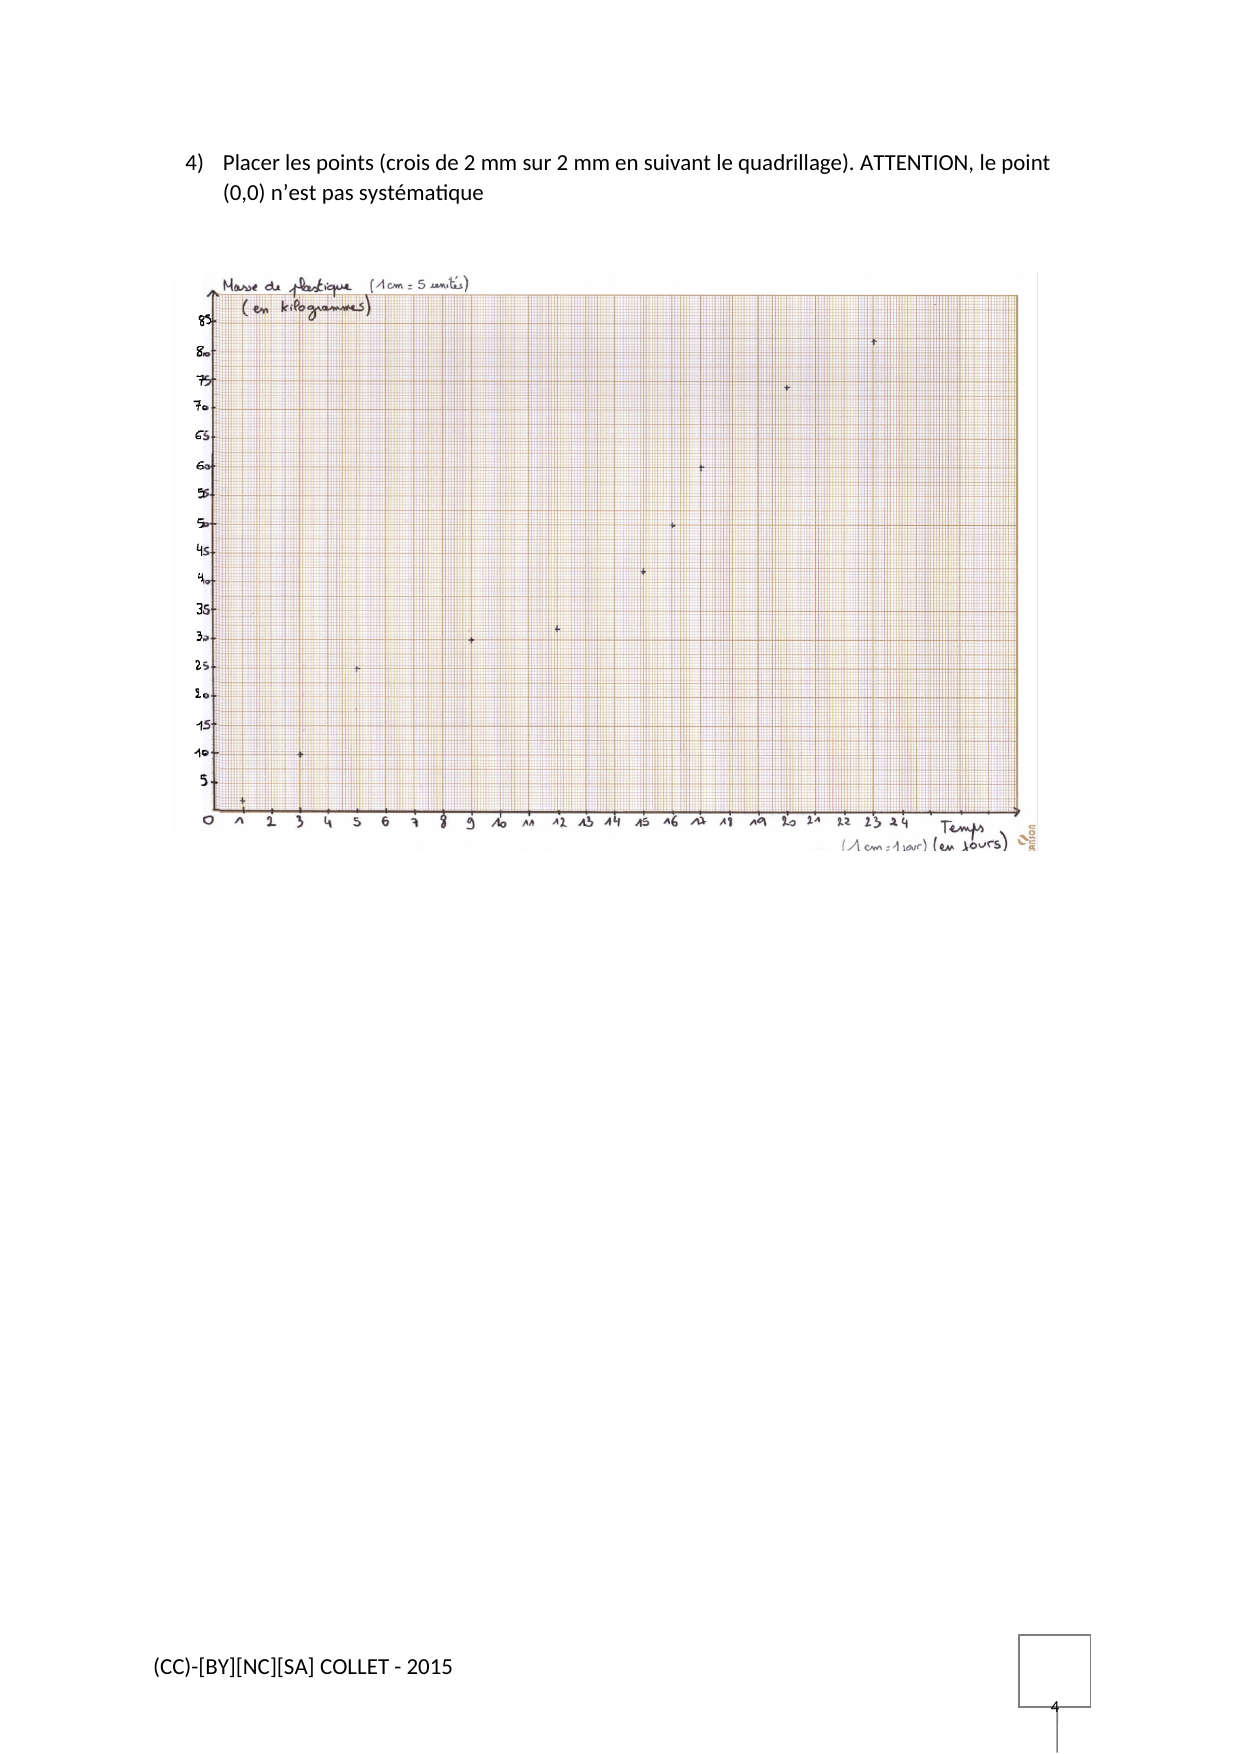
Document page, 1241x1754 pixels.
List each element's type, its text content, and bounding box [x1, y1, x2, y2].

list Placer les points (crois de 2 mm sur 2 mm en suivant le quadrillage). ATTENTION, le point (0,0) n’est pas systématique [185, 148, 1093, 206]
picture [165, 271, 1041, 850]
